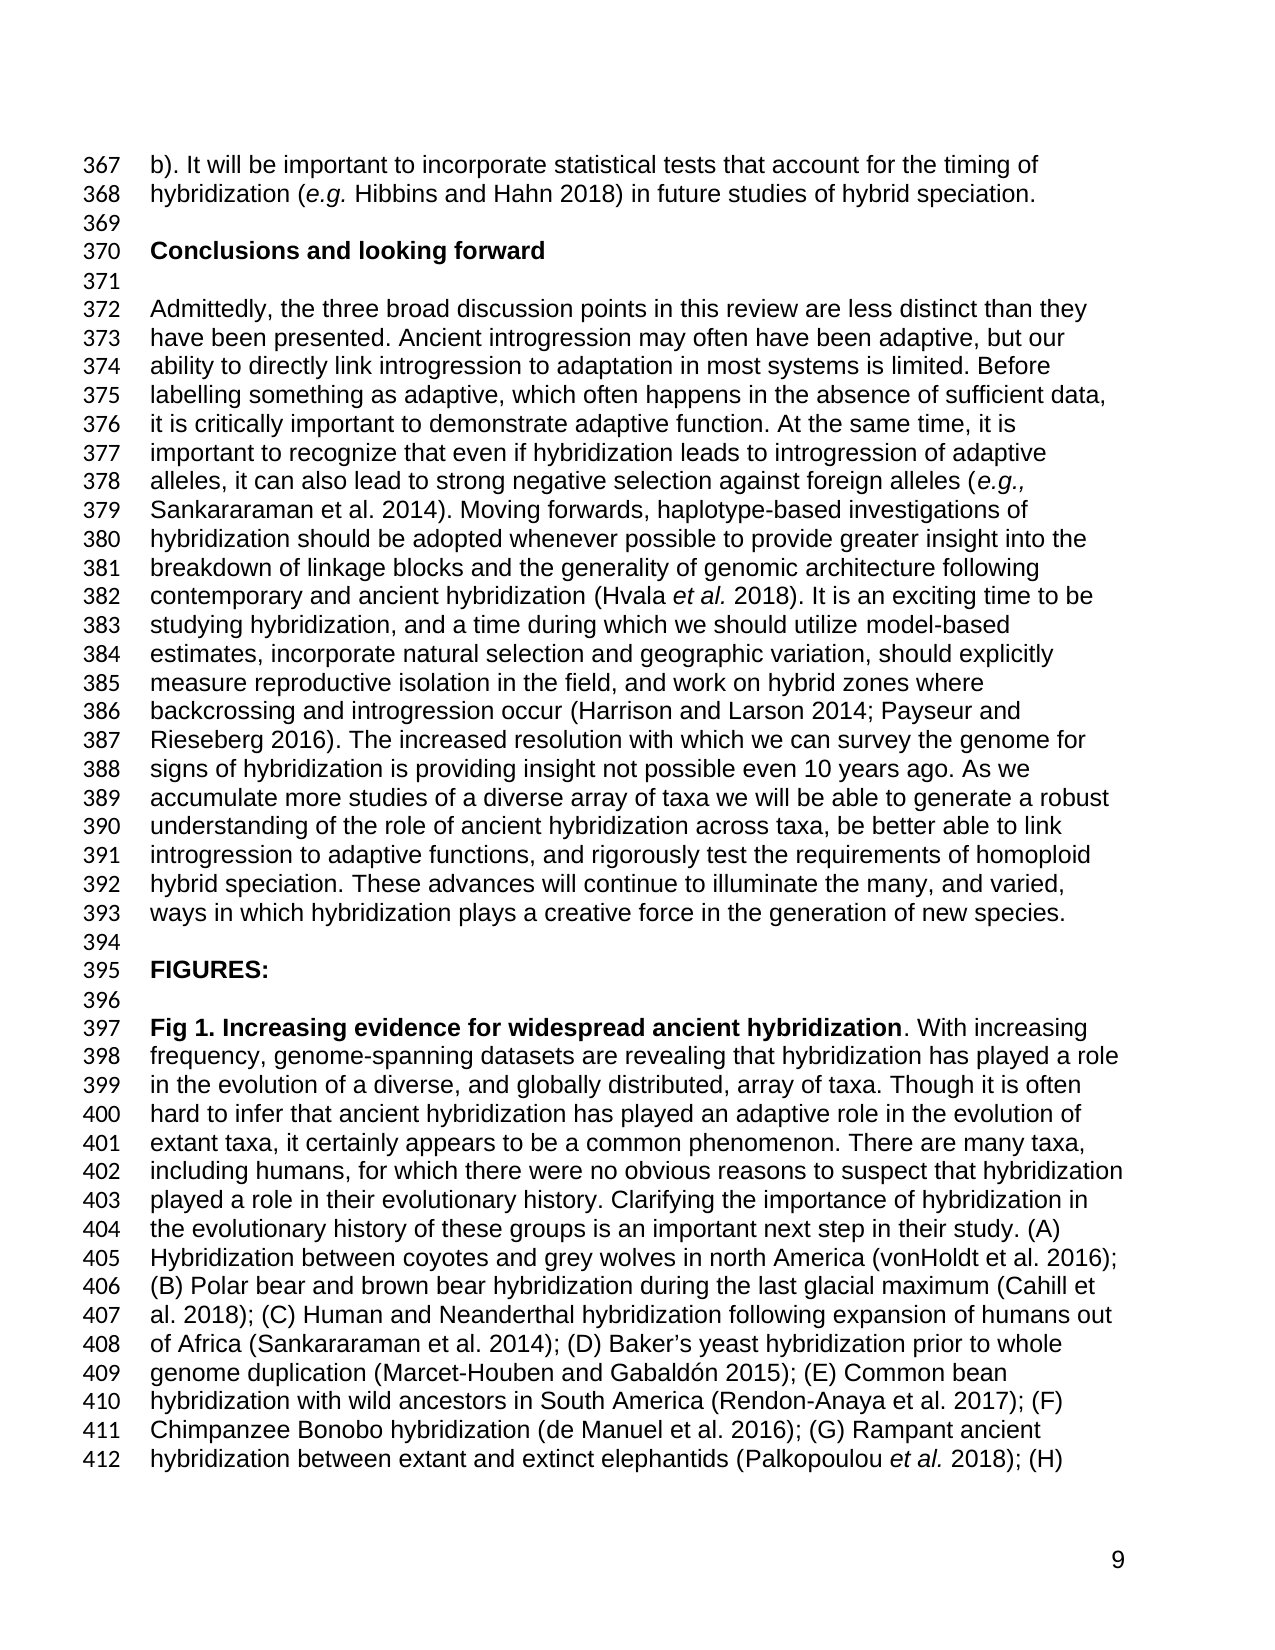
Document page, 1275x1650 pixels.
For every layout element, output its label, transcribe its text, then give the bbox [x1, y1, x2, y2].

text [150, 150, 1125, 207]
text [150, 1012, 1125, 1472]
text FIGURES: [150, 955, 1125, 984]
text Admittedly, the three broad discussion points in this review are less distinct than they have been presented. Ancient introgression may often have been adaptive, but our ability to directly link introgression to adaptation in most systems is limited. Before labelling something as adaptive, which often happens in the absence of sufficient data, it is critically important to demonstrate adaptive function. At the same time, it is important to recognize that even if hybridization leads to introgression of adaptive alleles, it can also lead to strong negative selection against foreign alleles (e.g., Sankararaman et al. 2014). Moving forwards, haplotype-based investigations of hybridization should be adopted whenever possible to provide greater insight into the breakdown of linkage blocks and the generality of genomic architecture following contemporary and ancient hybridization (Hvala et al. 2018). It is an exciting time to be studying hybridization, and a time during which we should utilize model-based estimates, incorporate natural selection and geographic variation, should explicitly measure reproductive isolation in the field, and work on hybrid zones where backcrossing and introgression occur (Harrison and Larson 2014; Payseur and Rieseberg 2016). The increased resolution with which we can survey the genome for signs of hybridization is providing insight not possible even 10 years ago. As we accumulate more studies of a diverse array of taxa we will be able to generate a robust understanding of the role of ancient hybridization across taxa, be better able to link introgression to adaptive functions, and rigorously test the requirements of homoploid hybrid speciation. These advances will continue to illuminate the many, and varied, ways in which hybridization plays a creative force in the generation of new species. [150, 294, 1125, 926]
text Conclusions and looking forward [150, 236, 1125, 265]
